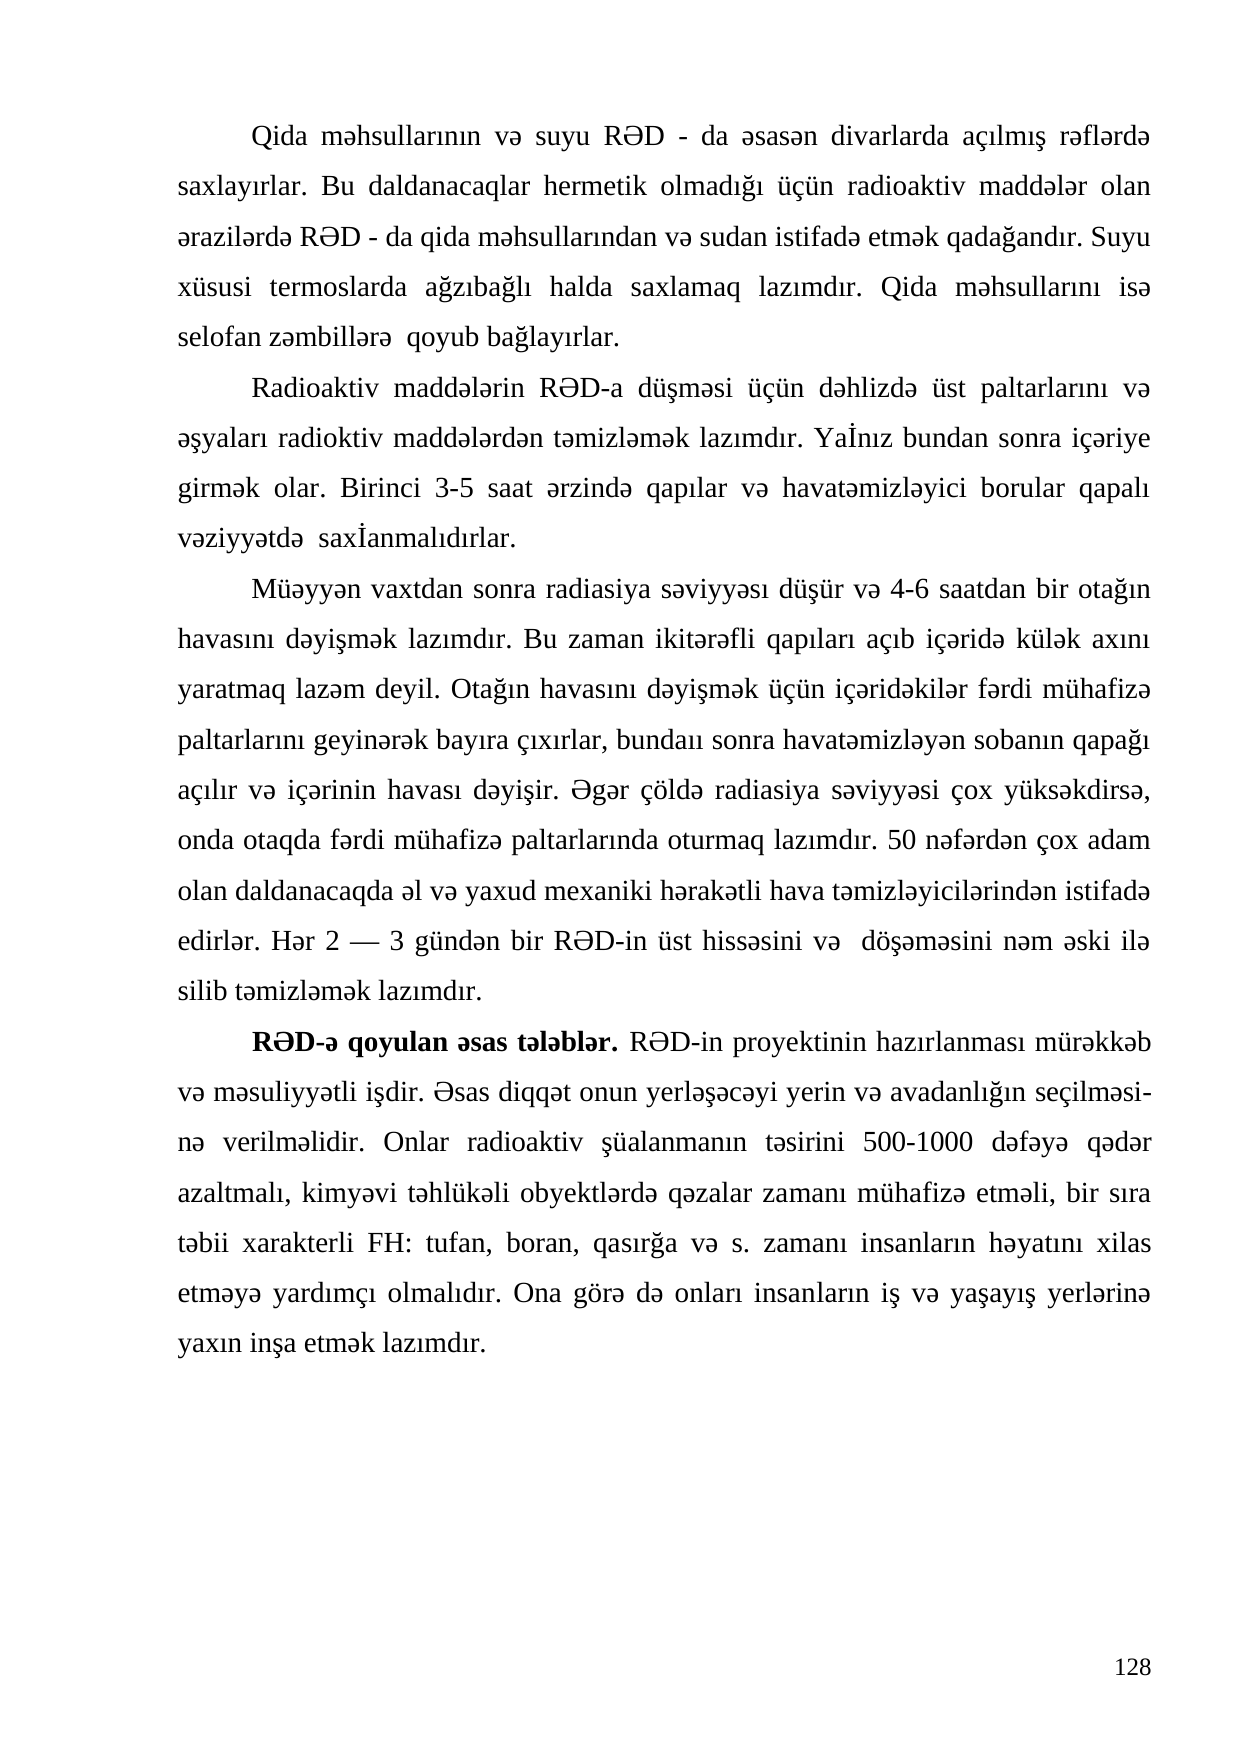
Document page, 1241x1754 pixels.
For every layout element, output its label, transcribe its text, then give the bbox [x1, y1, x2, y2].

text Qida məhsullarının və suyu RƏD - da əsasən divarlarda açılmış rəflərdə saxlayırlar. Bu daldanacaqlar hermetik olmadığı üçün radioaktiv maddələr olan ərazilərdə RƏD - da qida məhsullarından və sudan istifadə etmək qadağandır. Suyu xüsusi termoslarda ağzıbağlı halda saxlamaq lazımdır. Qida məhsullarını isə selofan zəmbillərə qoyub bağlayırlar. [177, 118, 1152, 353]
text Müəyyən vaxtdan sonra radiasiya səviyyəsı düşür və 4-6 saatdan bir otağın havasını dəyişmək lazımdır. Bu zaman ikitərəfli qapıları açıb içəridə külək axını yaratmaq lazəm deyil. Otağın havasını dəyişmək üçün içəridəkilər fərdi mühafizə paltarlarını geyinərək bayıra çıxırlar, bundaıı sonra havatəmizləyən sobanın qapağı açılır və içərinin havası dəyişir. Əgər çöldə radiasiya səviyyəsi çox yüksəkdirsə, onda otaqda fərdi mühafizə paltarlarında oturmaq lazımdır. 50 nəfərdən çox adam olan daldanacaqda əl və yaxud mexaniki hərakətli hava təmizləyicilərindən istifadə edirlər. Hər 2 — 3 gündən bir RƏD-in üst hissəsini və döşəməsini nəm əski ilə silib təmizləmək lazımdır. [177, 571, 1152, 1007]
text Radioaktiv maddələrin RƏD-a düşməsi üçün dəhlizdə üst paltarlarını və əşyaları radioktiv maddələrdən təmizləmək lazımdır. Yaİnız bundan sonra içəriye girmək olar. Birinci 3-5 saat ərzində qapılar və havatəmizləyici borular qapalı vəziyyətdə saxİanmalıdırlar. [177, 370, 1152, 554]
text RƏD-ə qoyulan əsas tələblər. RƏD-in proyektinin hazırlanması mürəkkəb və məsuliyyətli işdir. Əsas diqqət onun yerləşəcəyi yerin və avadanlığın seçilməsinə verilməlidir. Onlar radioaktiv şüalanmanın təsirini 500-1000 dəfəyə qədər azaltmalı, kimyəvi təhlükəli obyektlərdə qəzalar zamanı mühafizə etməli, bir sıra təbii xarakterli FH: tufan, boran, qasırğa və s. zamanı insanların həyatını xilas etməyə yardımçı olmalıdır. Ona görə də onları insanların iş və yaşayış yerlərinə yaxın inşa etmək lazımdır. [177, 1024, 1152, 1359]
